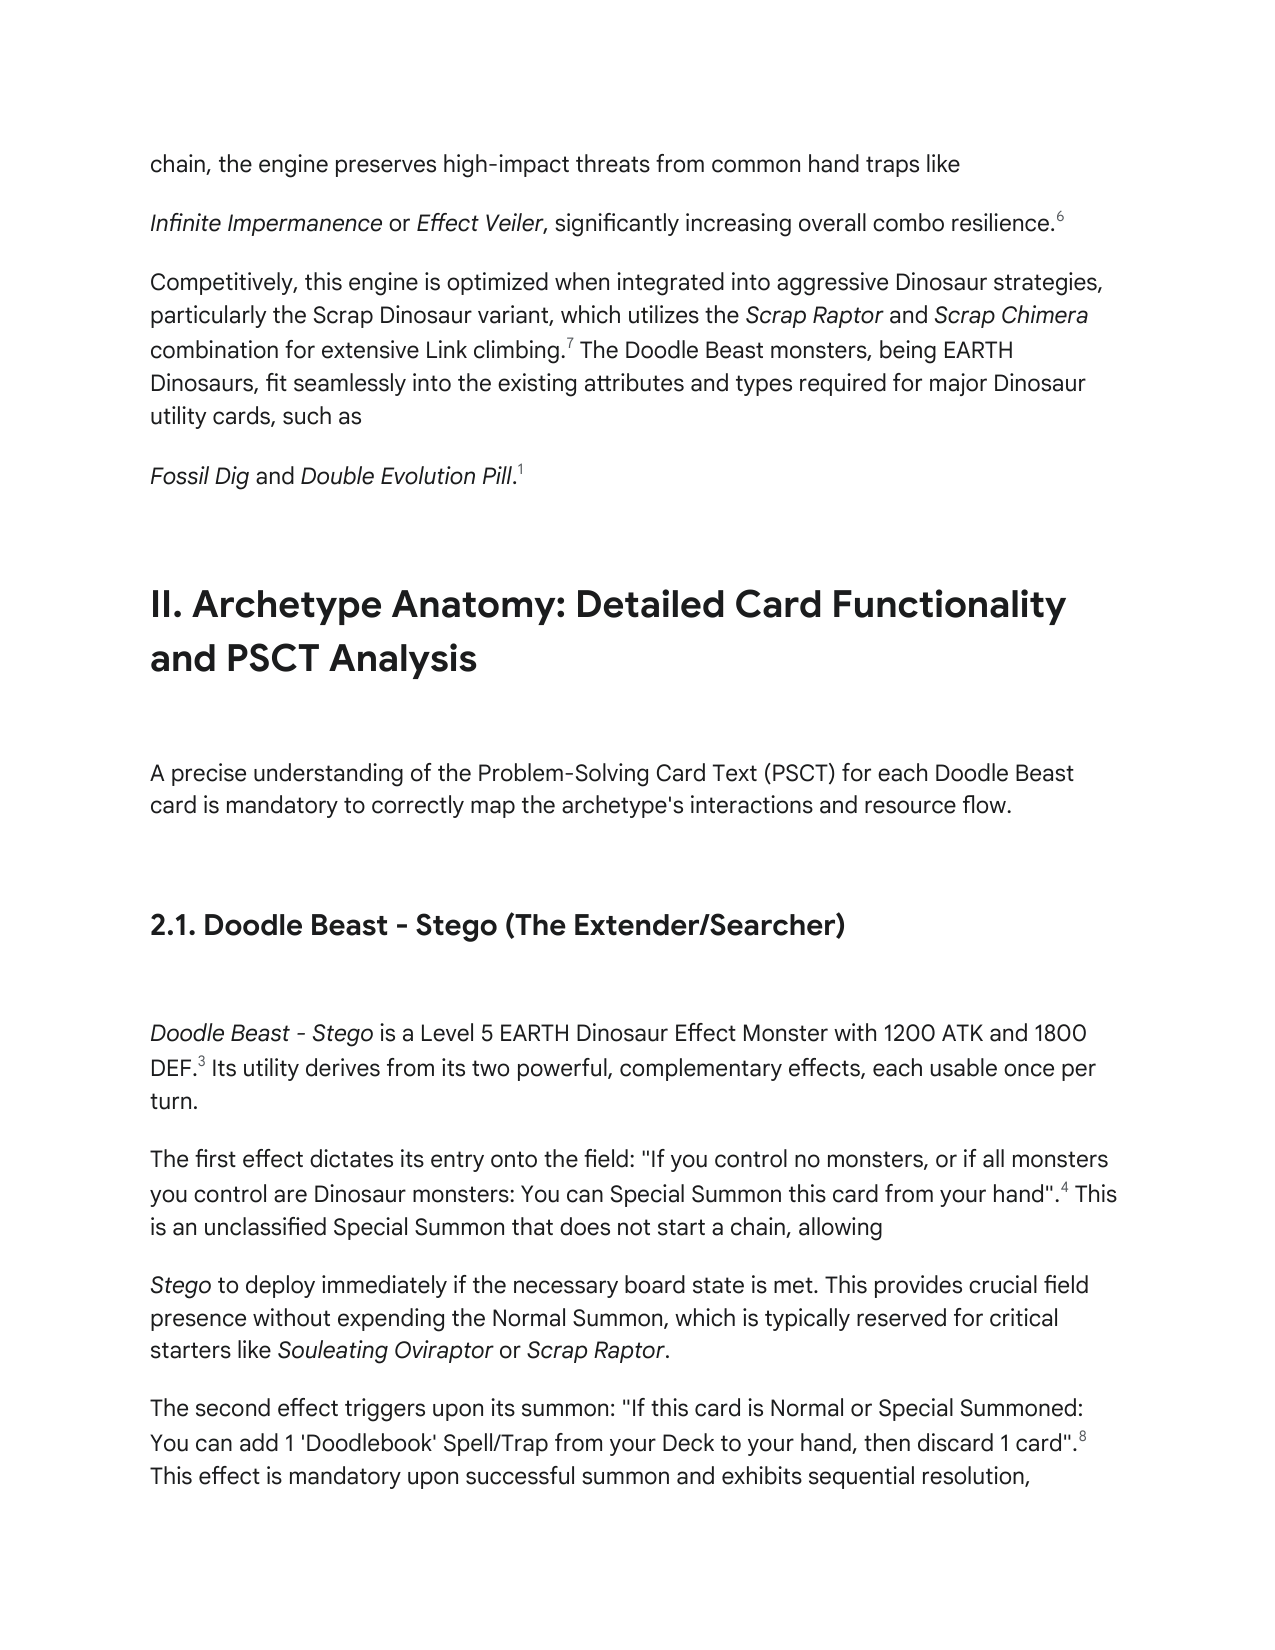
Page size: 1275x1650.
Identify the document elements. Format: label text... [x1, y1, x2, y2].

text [150, 1394, 1125, 1491]
text Fossil Dig and Double Evolution Pill.1 [150, 460, 1125, 491]
text Competitively, this engine is optimized when integrated into aggressive Dinosaur strategies, particularly the Scrap Dinosaur variant, which utilizes the Scrap Raptor and Scrap Chimera combination for extensive Link climbing.7 The Doodle Beast monsters, being EARTH Dinosaurs, fit seamlessly into the existing attributes and types required for major Dinosaur utility cards, such as [150, 268, 1125, 431]
text Infinite Impermanence or Effect Veiler, significantly increasing overall combo resilience.6 [150, 208, 1125, 239]
text Stego to deploy immediately if the necessary board state is met. This provides crucial field presence without expending the Normal Summon, which is typically reserved for critical starters like Souleating Oviraptor or Scrap Raptor. [150, 1271, 1125, 1365]
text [150, 150, 1125, 179]
subtitle II. Archetype Anatomy: Detailed Card Functionality and PSCT Analysis [150, 581, 1125, 682]
subtitle 2.1. Doodle Beast - Stego (The Extender/Searcher) [150, 907, 1125, 943]
text Doodle Beast - Stego is a Level 5 EARTH Dinosaur Effect Monster with 1200 ATK and 1800 DEF.3 Its utility derives from its two powerful, complementary effects, each usable once per turn. [150, 1019, 1125, 1116]
text A precise understanding of the Problem-Solving Card Text (PSCT) for each Doodle Beast card is mandatory to correctly map the archetype's interactions and resource flow. [150, 759, 1125, 820]
text The first effect dictates its entry onto the field: "If you control no monsters, or if all monsters you control are Dinosaur monsters: You can Special Summon this card from your hand".4 This is an unclassified Special Summon that does not start a chain, allowing [150, 1145, 1125, 1242]
